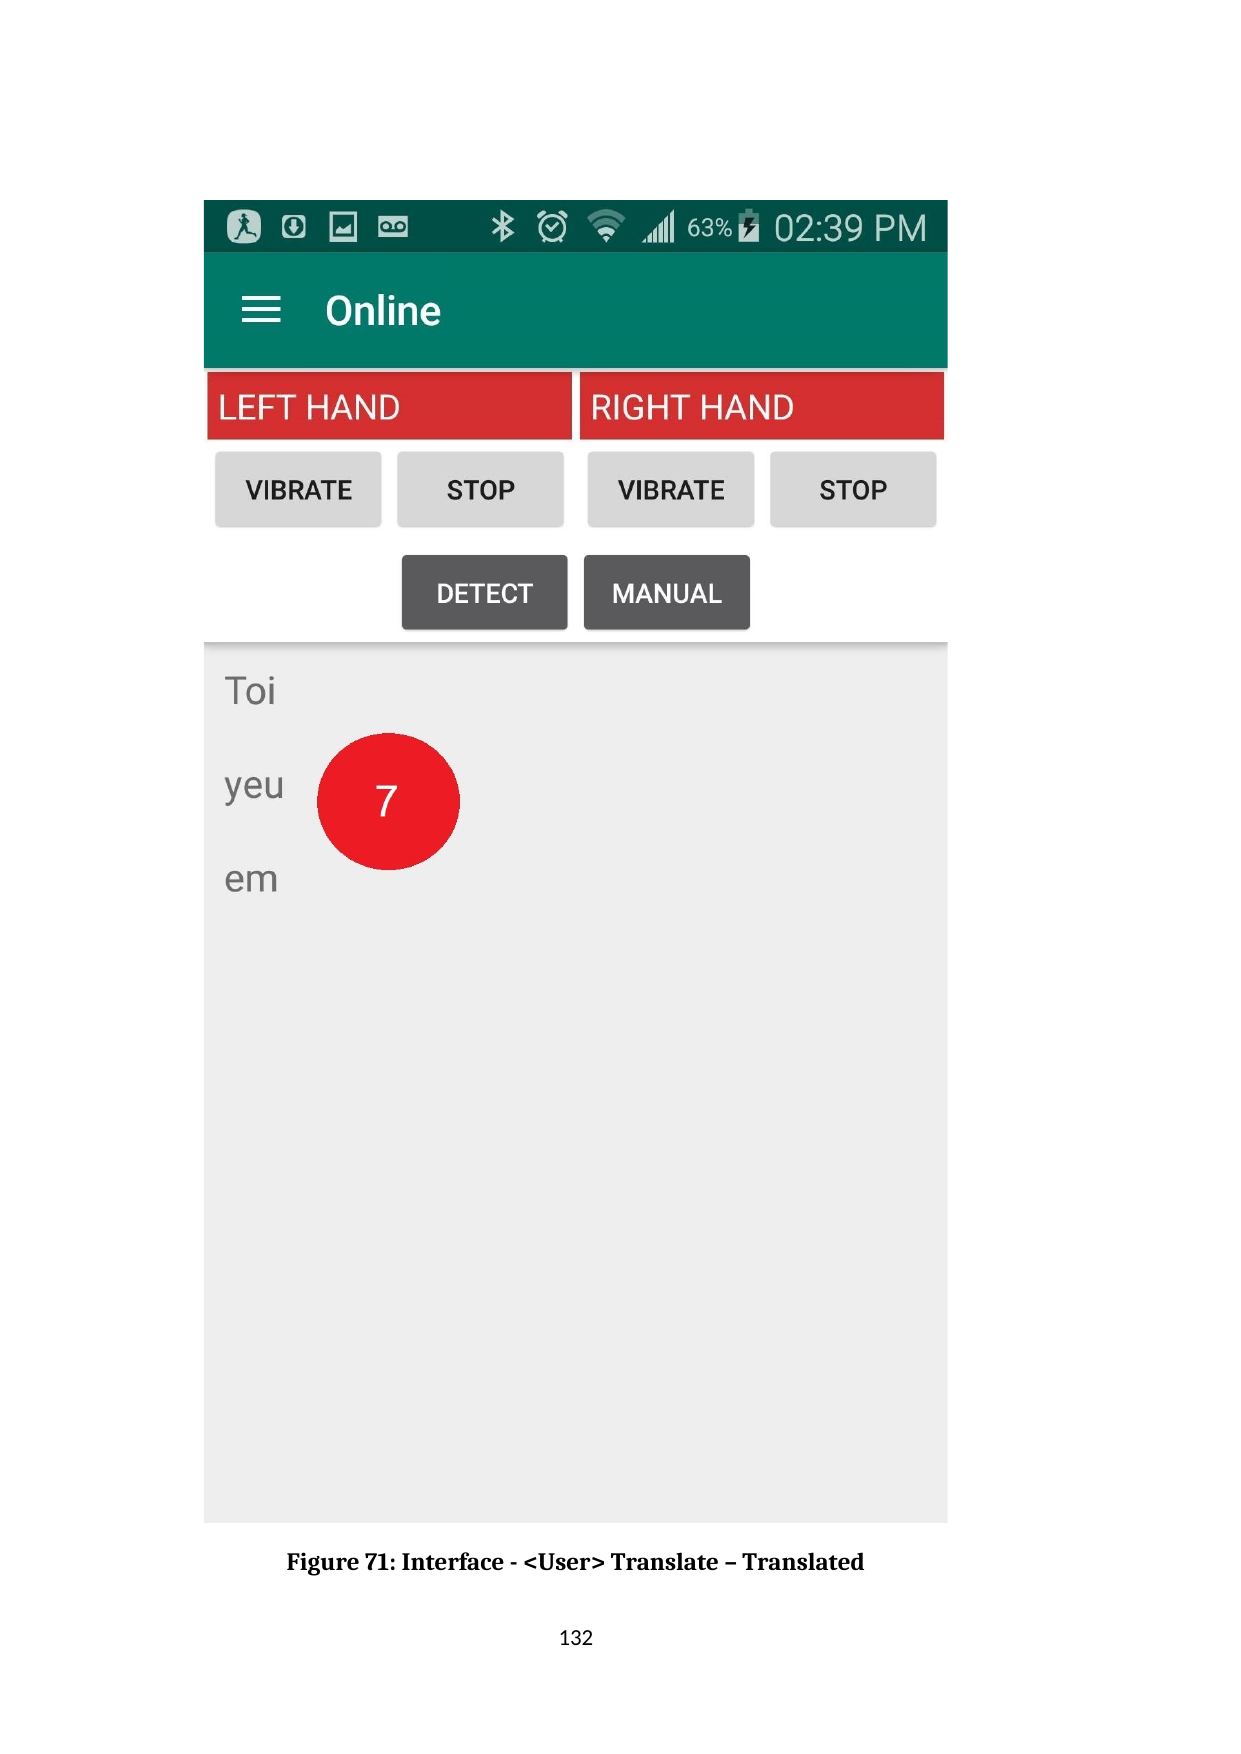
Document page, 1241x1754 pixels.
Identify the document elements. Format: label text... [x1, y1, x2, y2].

text Figure 71: Interface - <User> Translate – Translated [118, 1548, 1033, 1577]
picture [203, 200, 948, 1523]
